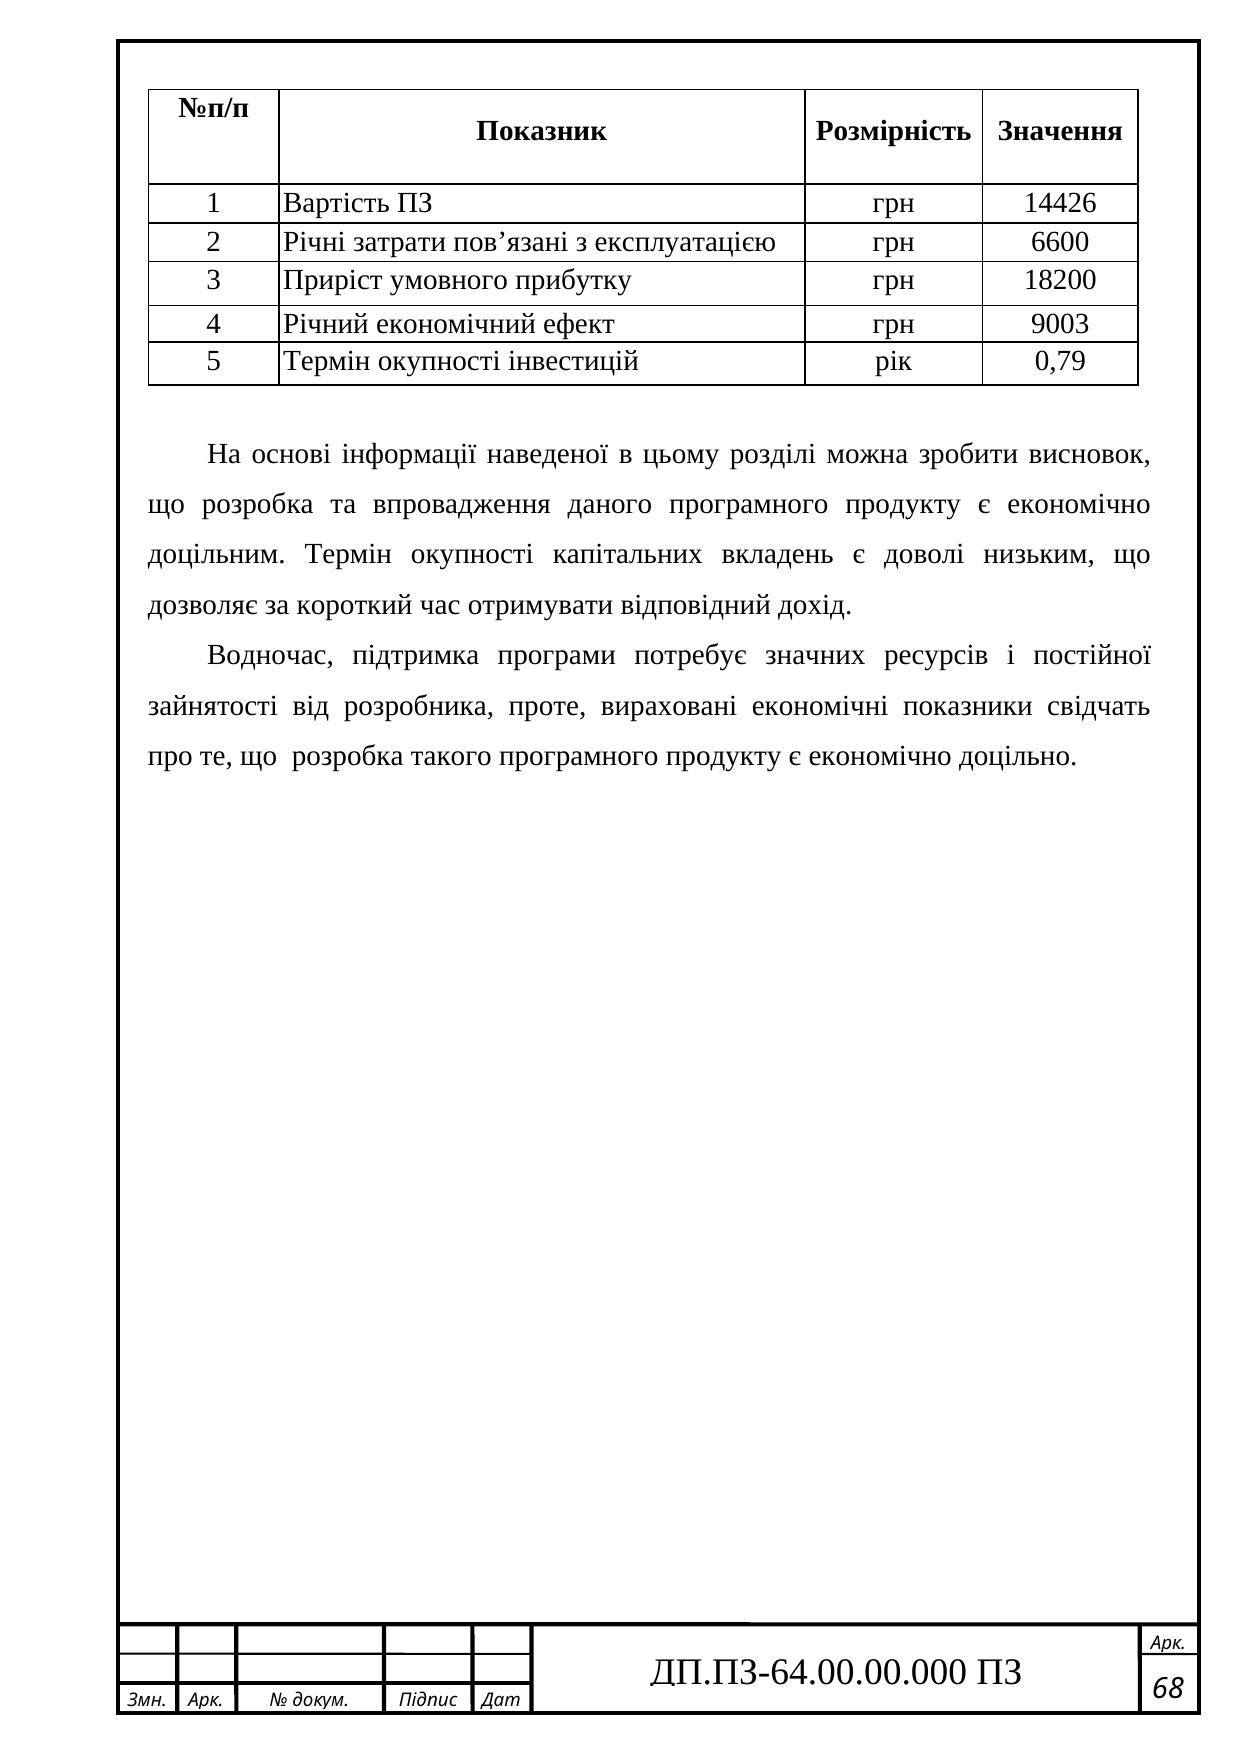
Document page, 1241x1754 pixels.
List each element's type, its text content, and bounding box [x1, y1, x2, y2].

table_cell 0,79 [983, 343, 1137, 384]
table_header №п/п [149, 90, 278, 183]
table_cell Річний економічний ефект [280, 306, 804, 341]
table_header Розмірність [806, 90, 982, 183]
table_cell Приріст умовного прибутку [280, 262, 804, 304]
table_cell Вартість ПЗ [280, 185, 804, 222]
table_cell 1 [149, 185, 278, 222]
table_cell 14426 [983, 185, 1137, 222]
table_cell грн [806, 306, 982, 341]
table_cell 3 [149, 262, 278, 304]
table_cell 6600 [983, 224, 1137, 261]
table_cell Річні затрати пов’язані з експлуатацією [280, 224, 804, 261]
table_header Показник [280, 90, 804, 183]
table_cell грн [806, 224, 982, 261]
table_cell 5 [149, 343, 278, 384]
table_cell 9003 [983, 306, 1137, 341]
table_cell 18200 [983, 262, 1137, 304]
table_cell Термін окупності інвестицій [280, 343, 804, 384]
table_header Значення [983, 90, 1137, 183]
table_cell грн [806, 185, 982, 222]
text Водночас, підтримка програми потребує значних ресурсів і постійної зайнятості від розробника, проте, вираховані економічні показники свідчать про те, що розробка такого програмного продукту є економічно доцільно. [148, 637, 1152, 771]
text На основі інформації наведеної в цьому розділі можна зробити висновок, що розробка та впровадження даного програмного продукту є економічно доцільним. Термін окупності капітальних вкладень є доволі низьким, що дозволяє за короткий час отримувати відповідний дохід. [148, 436, 1152, 621]
table_cell 2 [149, 224, 278, 261]
table_cell 4 [149, 306, 278, 341]
table_cell рік [806, 343, 982, 384]
table_cell грн [806, 262, 982, 304]
